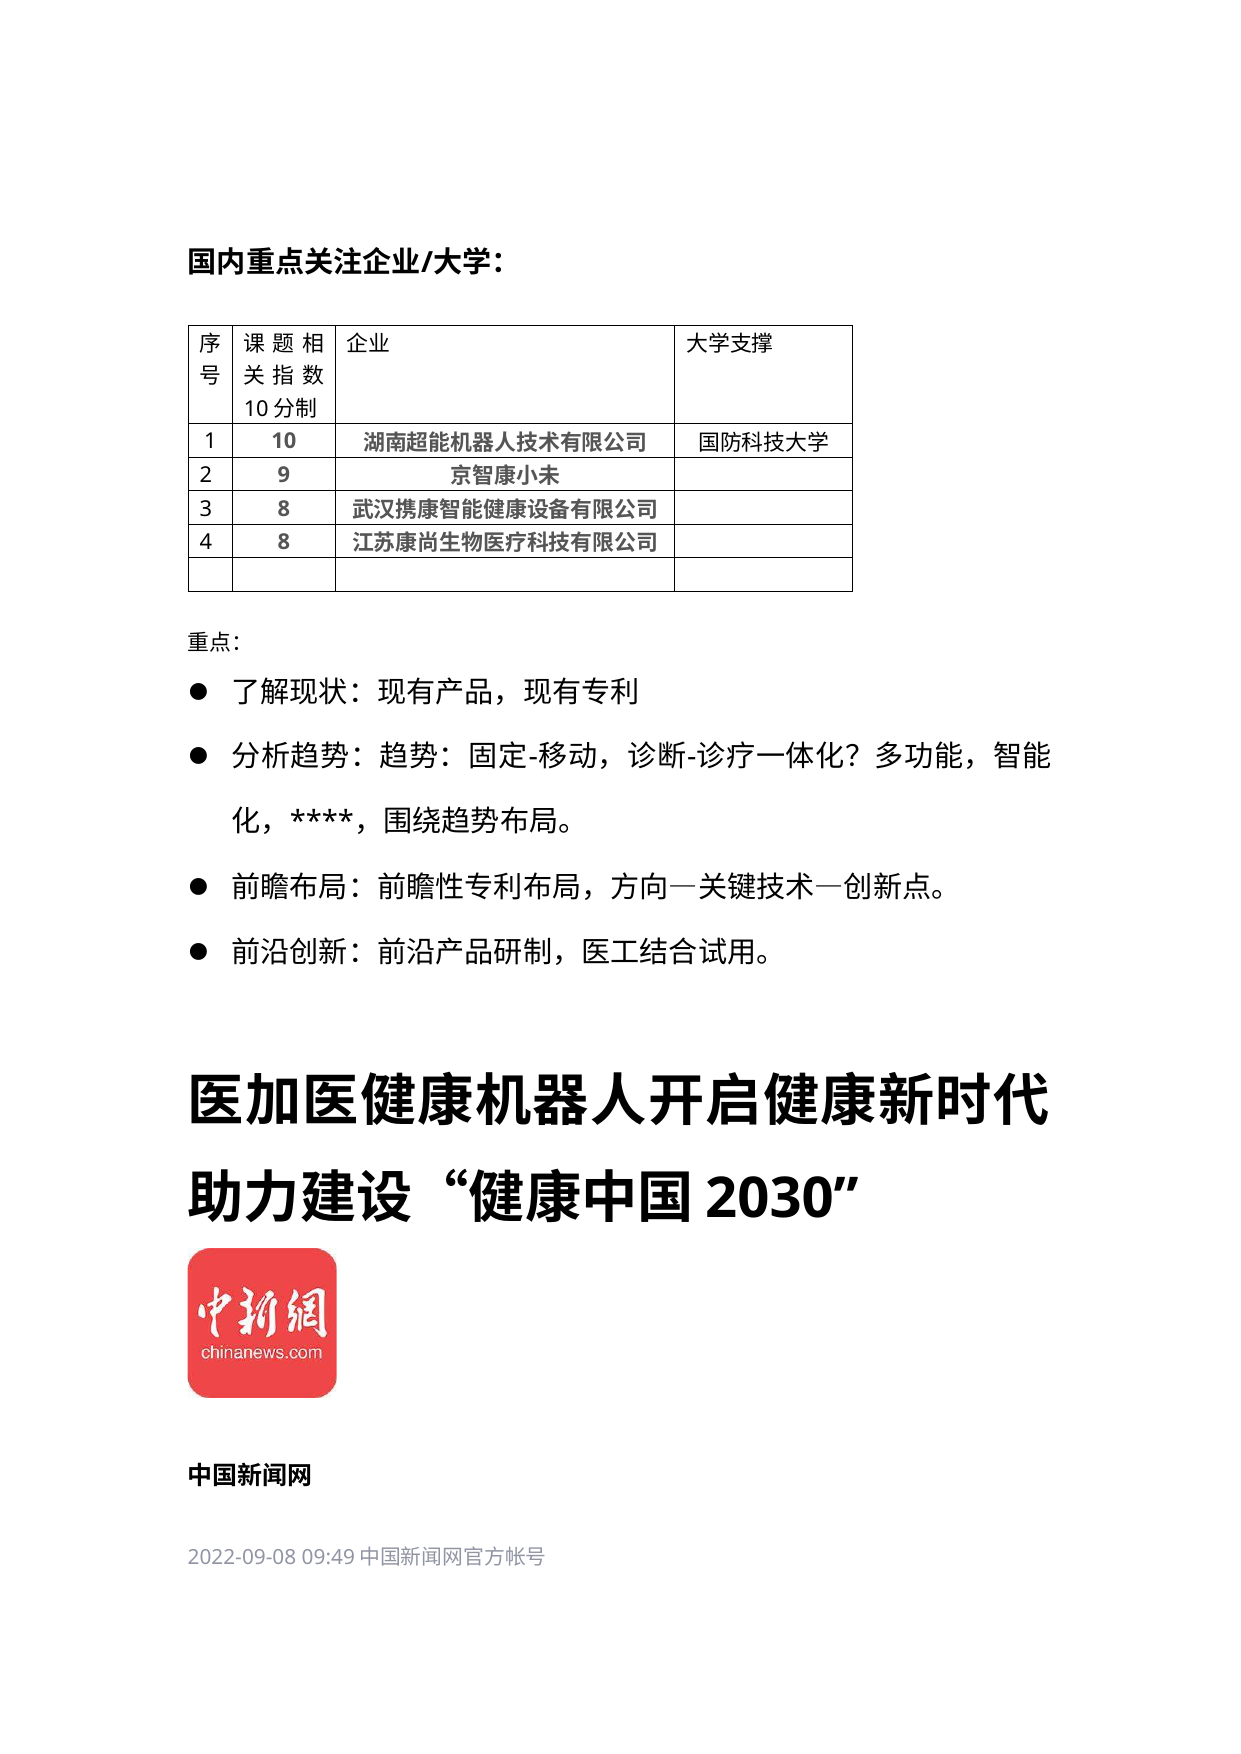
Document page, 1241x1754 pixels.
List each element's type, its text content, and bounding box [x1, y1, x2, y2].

list 前瞻布局：前瞻性专利布局，方向—关键技术—创新点。 [187, 852, 1053, 917]
table_cell 1 [189, 424, 232, 457]
table_cell [675, 458, 852, 490]
list 前沿创新：前沿产品研制，医工结合试用。 [187, 917, 1053, 982]
table_cell [675, 491, 852, 524]
table_cell 京智康小未 [336, 458, 674, 490]
list 分析趋势：趋势：固定-移动，诊断-诊疗一体化？多功能，智能化，****，围绕趋势布局。 [187, 722, 1053, 852]
table_header 序号 [189, 326, 232, 423]
table_header 大学支撑 [675, 326, 852, 423]
text 中国新闻网 [187, 1441, 1053, 1506]
table_cell [675, 525, 852, 557]
table_cell 武汉携康智能健康设备有限公司 [336, 491, 674, 524]
text 国内重点关注企业/大学： [187, 227, 1053, 292]
table_cell 8 [233, 525, 335, 557]
table_cell 8 [233, 491, 335, 524]
table_cell [336, 558, 674, 591]
table_header 企业 [336, 326, 674, 423]
table_cell 湖南超能机器人技术有限公司 [336, 424, 674, 457]
table_cell 3 [189, 491, 232, 524]
text 2022-09-08 09:49中国新闻网官方帐号 [187, 1539, 1053, 1571]
table_cell 10 [233, 424, 335, 457]
table_cell 4 [189, 525, 232, 557]
table_cell 2 [189, 458, 232, 490]
table_header 课题相关指数10分制 [233, 326, 335, 423]
list 了解现状：现有产品，现有专利 [187, 657, 1053, 722]
table_cell [675, 558, 852, 591]
text 医加医健康机器人开启健康新时代，助力建设“健康中国2030” [187, 1047, 1053, 1242]
table_cell 国防科技大学 [675, 424, 852, 457]
picture [187, 1248, 337, 1398]
table_cell [233, 558, 335, 591]
table_cell [189, 558, 232, 591]
table_cell 江苏康尚生物医疗科技有限公司 [336, 525, 674, 557]
text 重点： [187, 624, 1053, 657]
table_cell 9 [233, 458, 335, 490]
